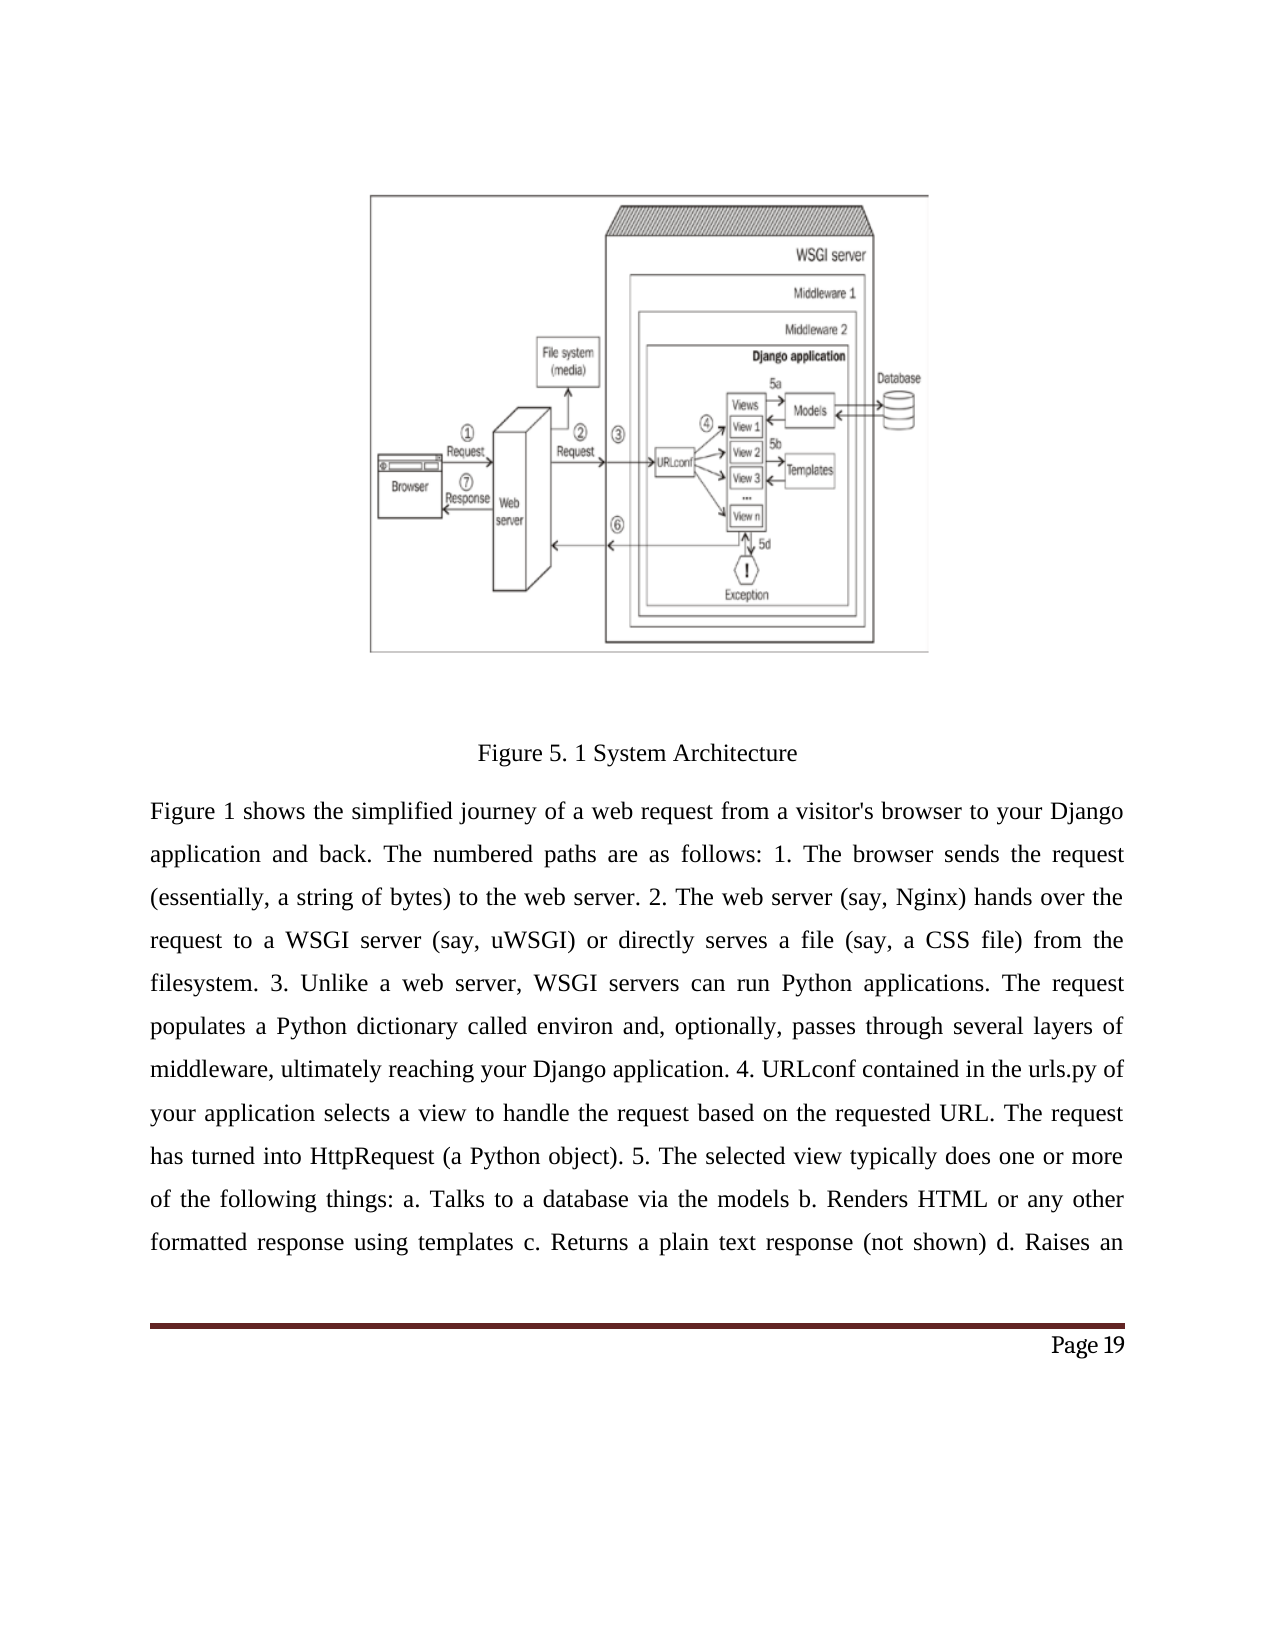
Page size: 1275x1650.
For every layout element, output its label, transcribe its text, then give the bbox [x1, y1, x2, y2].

text Figure 5. 1 System Architecture [150, 738, 1125, 767]
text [150, 796, 1125, 1256]
picture [335, 180, 940, 654]
